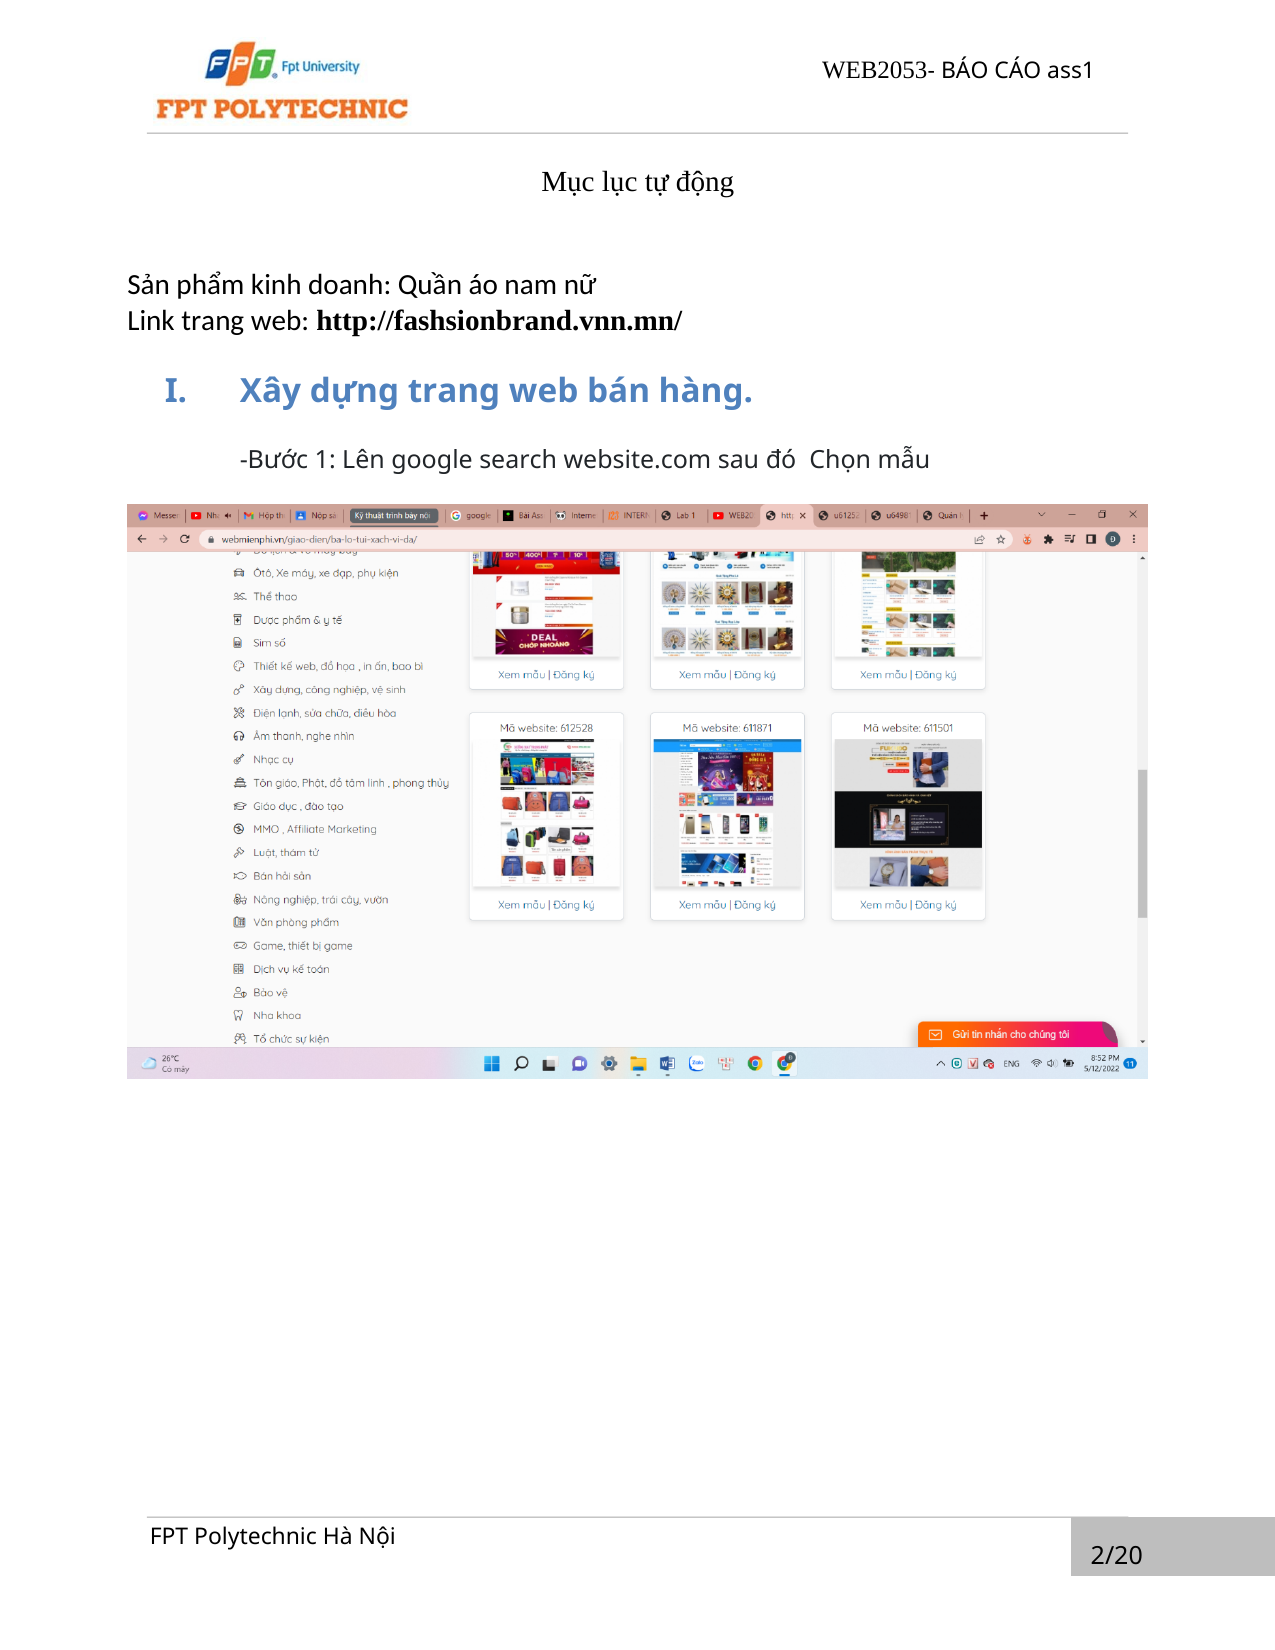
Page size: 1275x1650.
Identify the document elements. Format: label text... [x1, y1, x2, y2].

text Mục lục tự động [127, 164, 1148, 197]
list -Bước 1: Lên google search website.com sau đó Chọn mẫu [239, 441, 1148, 475]
picture [127, 504, 1148, 1079]
text Sản phẩm kinh doanh: Quần áo nam nữ [127, 266, 1148, 302]
list Xây dựng trang web bán hàng. [164, 367, 1148, 412]
picture [1071, 1517, 1275, 1576]
picture [153, 37, 412, 126]
text Link trang web: http://fashsionbrand.vnn.mn/ [127, 302, 1148, 338]
